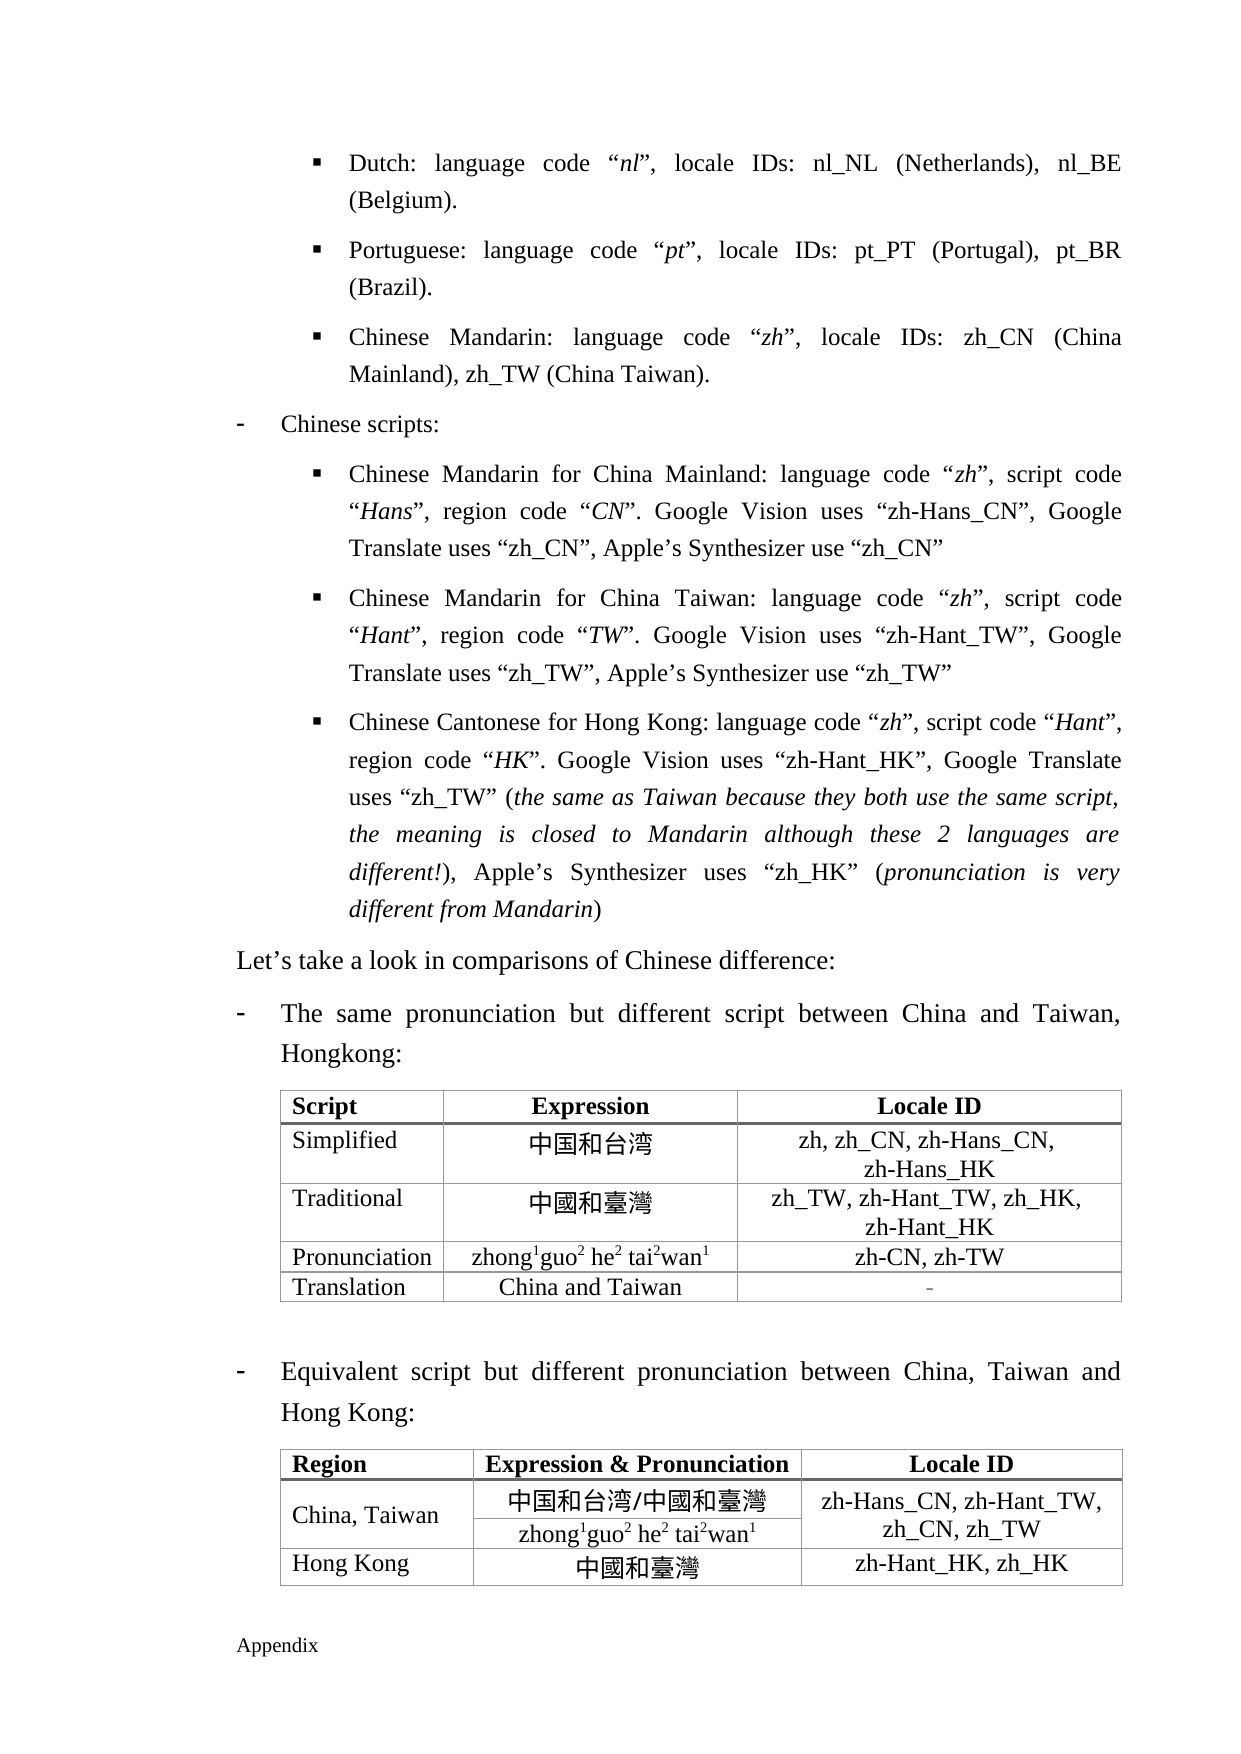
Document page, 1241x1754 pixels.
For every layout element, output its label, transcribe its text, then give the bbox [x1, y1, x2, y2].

table_cell 中國和臺灣 [474, 1549, 801, 1585]
table_cell zh, zh_CN, zh-Hans_CN, zh-Hans_HK [738, 1125, 1121, 1182]
table_cell zh-CN, zh-TW [738, 1242, 1121, 1271]
table_cell 中國和臺灣 [444, 1184, 737, 1241]
text Let’s take a look in comparisons of Chinese difference: [177, 944, 1122, 975]
table_cell zh-Hans_CN, zh-Hant_TW, zh_CN, zh_TW [802, 1481, 1122, 1547]
table_header Region [281, 1450, 473, 1478]
table_cell 中国和台湾 [444, 1125, 737, 1182]
table_cell China, Taiwan [281, 1481, 473, 1547]
list Chinese Mandarin: language code “zh”, locale IDs: zh_CN (China Mainland), zh_TW (China Taiwan). [311, 322, 1122, 388]
table_header Locale ID [802, 1450, 1122, 1478]
list Portuguese: language code “pt”, locale IDs: pt_PT (Portugal), pt_BR (Brazil). [311, 235, 1122, 301]
table_cell Simplified [281, 1125, 443, 1182]
table_cell zh-Hant_HK, zh_HK [802, 1549, 1122, 1585]
text Equivalent script but different pronunciation between China, Taiwan and Hong Kong: [236, 1355, 1122, 1427]
table_cell Hong Kong [281, 1549, 473, 1585]
table_cell Traditional [281, 1184, 443, 1241]
table_cell 中国和台湾/中國和臺灣 [474, 1481, 801, 1518]
list Dutch: language code “nl”, locale IDs: nl_NL (Netherlands), nl_BE (Belgium). [311, 148, 1122, 214]
table_cell zhong1guo2 he2 tai2wan1 [474, 1519, 801, 1547]
list Chinese Mandarin for China Taiwan: language code “zh”, script code “Hant”, region code “TW”. Google Vision uses “zh-Hant_TW”, Google Translate uses “zh_TW”, Apple’s Synthesizer use “zh_TW” [311, 583, 1122, 686]
text The same pronunciation but different script between China and Taiwan, Hongkong: [236, 997, 1122, 1068]
table_header Script [281, 1091, 443, 1122]
table_cell Pronunciation [281, 1242, 443, 1271]
table_cell - [738, 1273, 1121, 1301]
text Chinese scripts: [236, 409, 1122, 438]
table_cell zhong1guo2 he2 tai2wan1 [444, 1242, 737, 1271]
list Chinese Mandarin for China Mainland: language code “zh”, script code “Hans”, region code “CN”. Google Vision uses “zh-Hans_CN”, Google Translate uses “zh_CN”, Apple’s Synthesizer use “zh_CN” [311, 459, 1122, 562]
table_cell zh_TW, zh-Hant_TW, zh_HK, zh-Hant_HK [738, 1184, 1121, 1241]
table_cell Translation [281, 1273, 443, 1301]
table_header Expression & Pronunciation [474, 1450, 801, 1478]
list Chinese Cantonese for Hong Kong: language code “zh”, script code “Hant”, region code “HK”. Google Vision uses “zh-Hant_HK”, Google Translate uses “zh_TW” (the same as Taiwan because they both use the same script, the meaning is closed to Mandarin although these 2 languages are different!), Apple’s Synthesizer uses “zh_HK” (pronunciation is very different from Mandarin) [311, 707, 1122, 923]
table_header Expression [444, 1091, 737, 1122]
table_cell China and Taiwan [444, 1273, 737, 1301]
table_header Locale ID [738, 1091, 1121, 1122]
